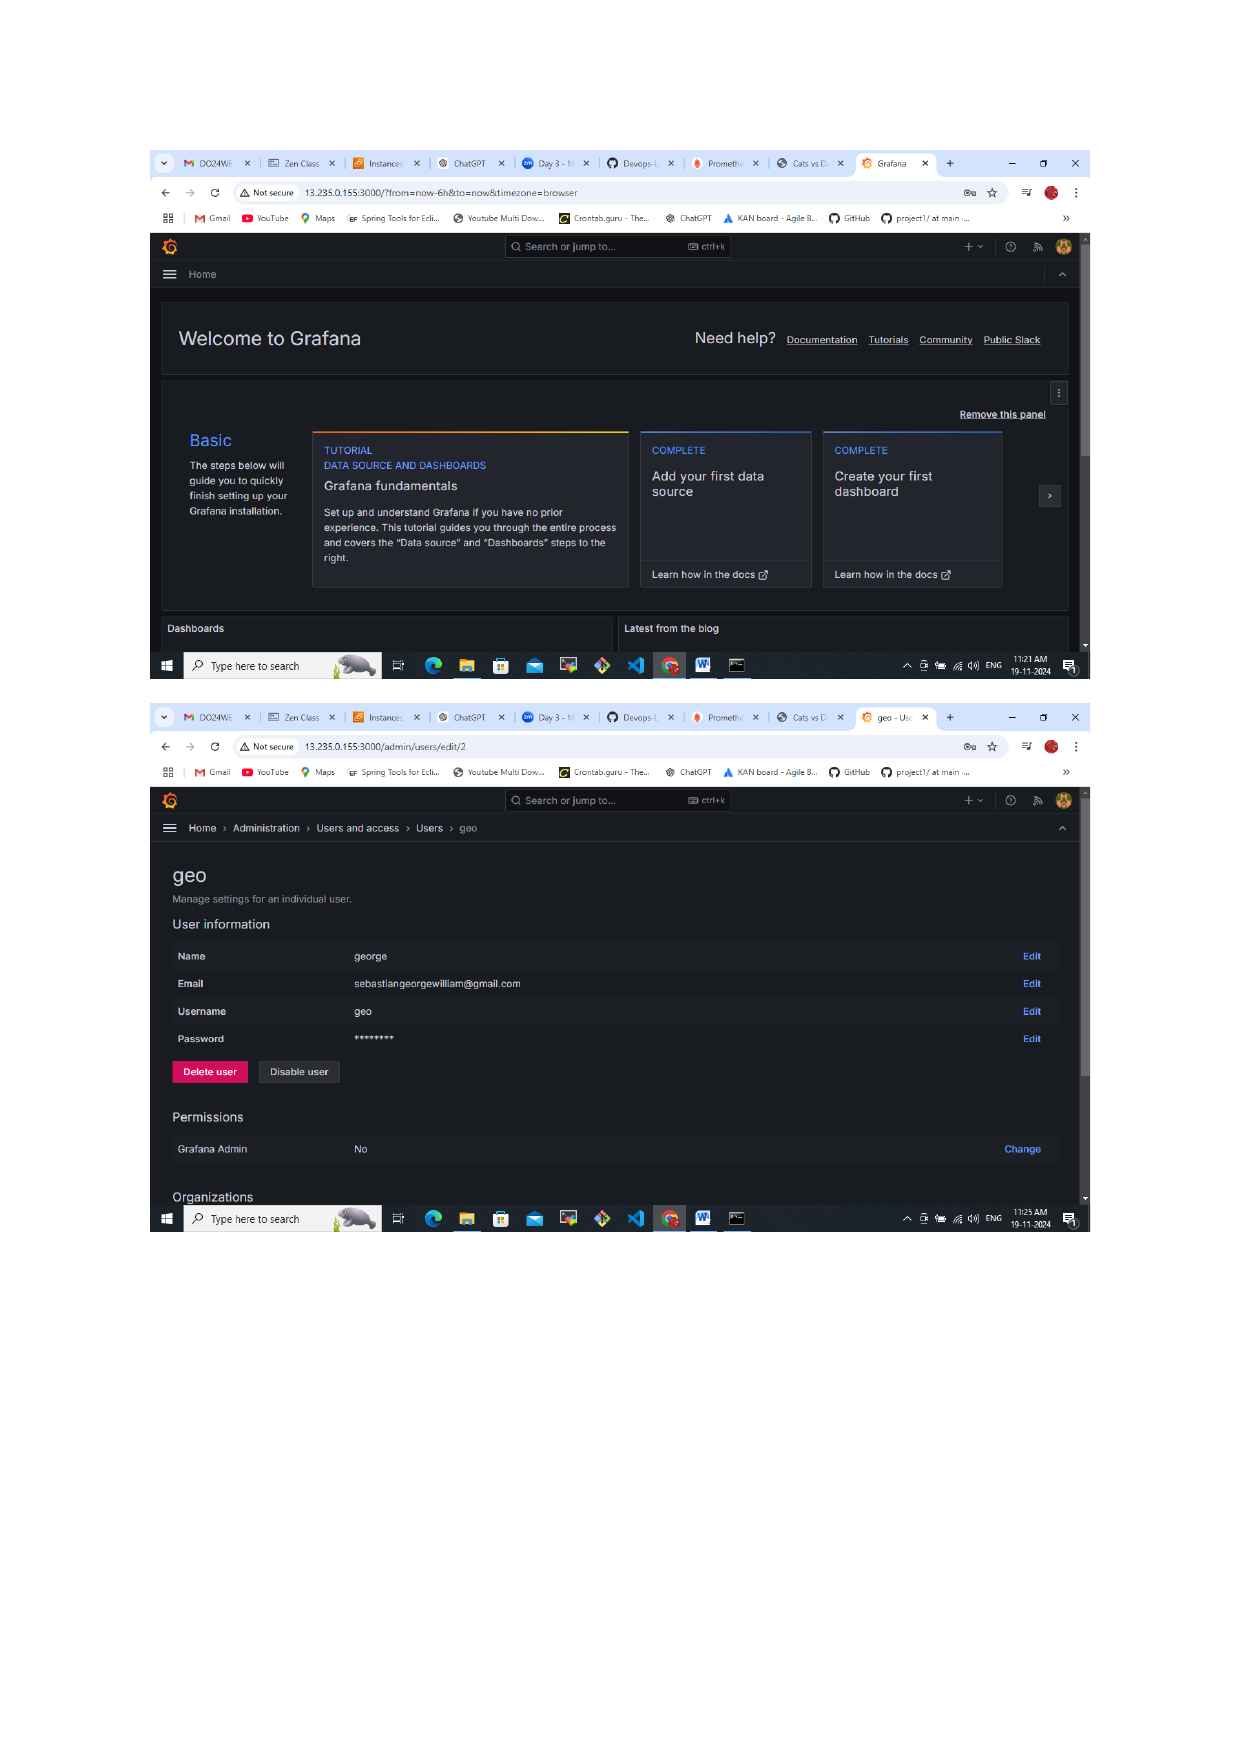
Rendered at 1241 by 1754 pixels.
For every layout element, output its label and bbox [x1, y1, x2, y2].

picture [150, 703, 1091, 1232]
picture [150, 150, 1091, 679]
